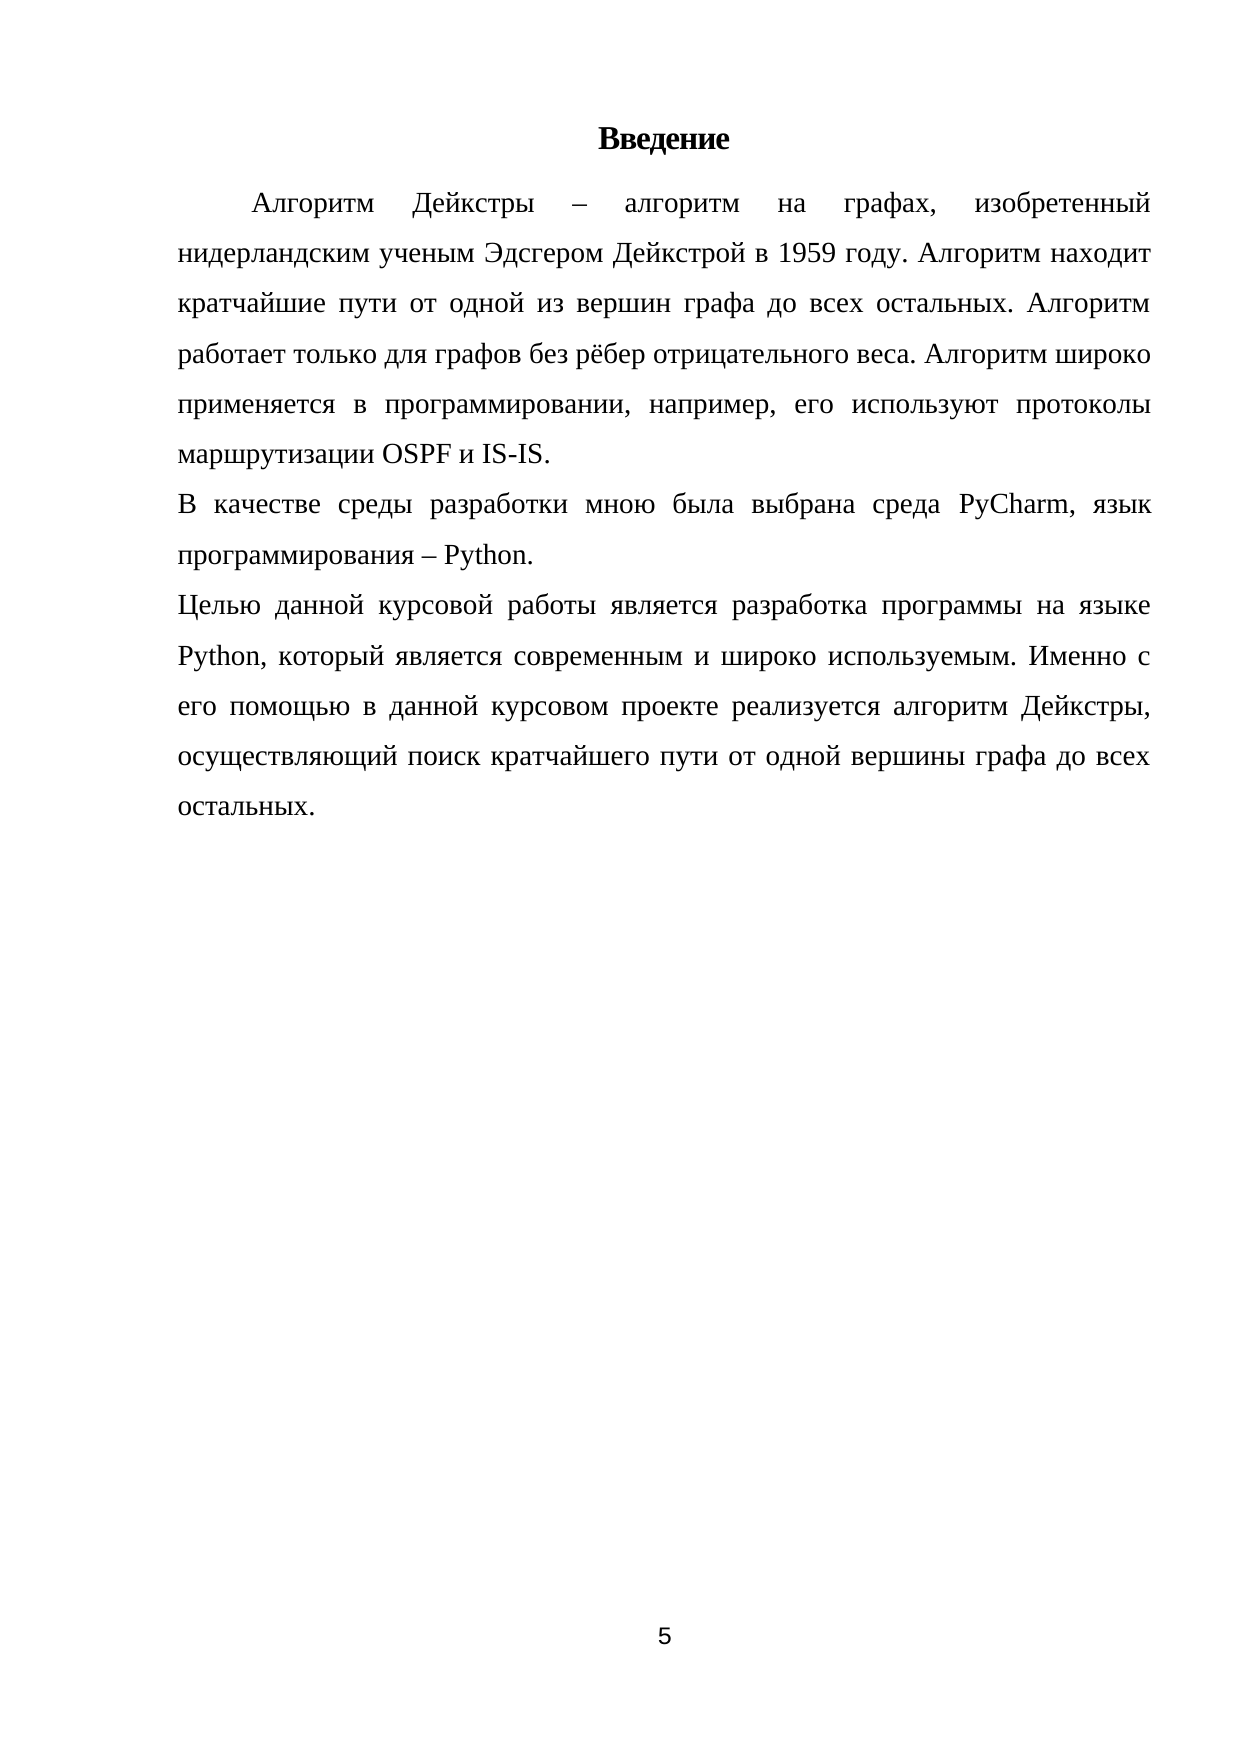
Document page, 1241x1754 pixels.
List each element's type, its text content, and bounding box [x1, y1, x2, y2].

text Целью данной курсовой работы является разработка программы на языке Python, который является современным и широко используемым. Именно с его помощью в данной курсовом проекте реализуется алгоритм Дейкстры, осуществляющий поиск кратчайшего пути от одной вершины графа до всех остальных. [177, 587, 1152, 822]
text В качестве среды разработки мною была выбрана среда PyCharm, язык программирования – Python. [177, 487, 1152, 571]
text Введение [177, 118, 1152, 156]
text Алгоритм Дейкстры – алгоритм на графах, изобретенный нидерландским ученым Эдсгером Дейкстрой в 1959 году. Алгоритм находит кратчайшие пути от одной из вершин графа до всех остальных. Алгоритм работает только для графов без рёбер отрицательного веса. Алгоритм широко применяется в программировании, например, его используют протоколы маршрутизации OSPF и IS-IS. [177, 185, 1152, 470]
